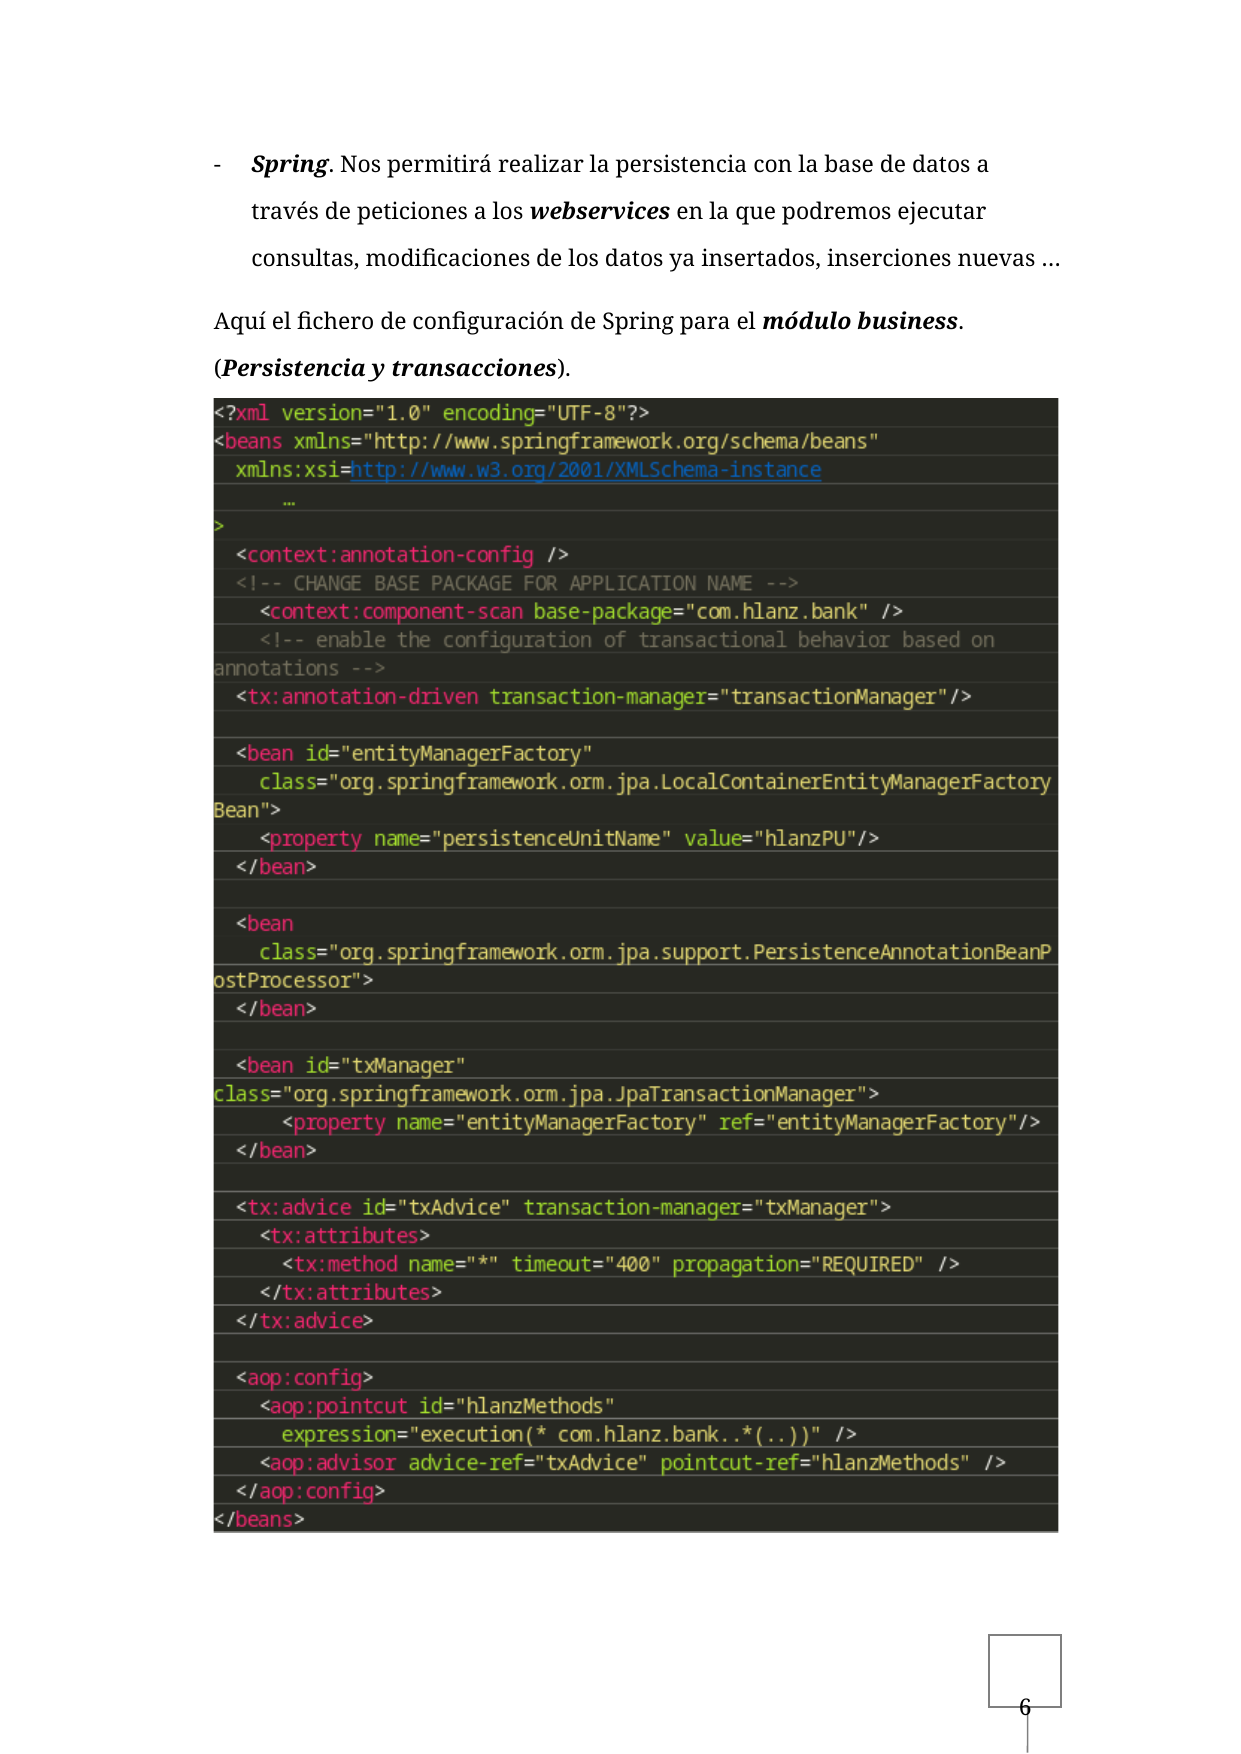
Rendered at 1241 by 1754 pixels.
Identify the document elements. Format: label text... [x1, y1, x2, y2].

list Spring. Nos permitirá realizar la persistencia con la base de datos a través de peticiones a los webservices en la que podremos ejecutar consultas, modificaciones de los datos ya insertados, inserciones nuevas … [214, 148, 1063, 273]
text Aquí el fichero de configuración de Spring para el módulo business. (Persistencia y transacciones). [214, 305, 1063, 1532]
